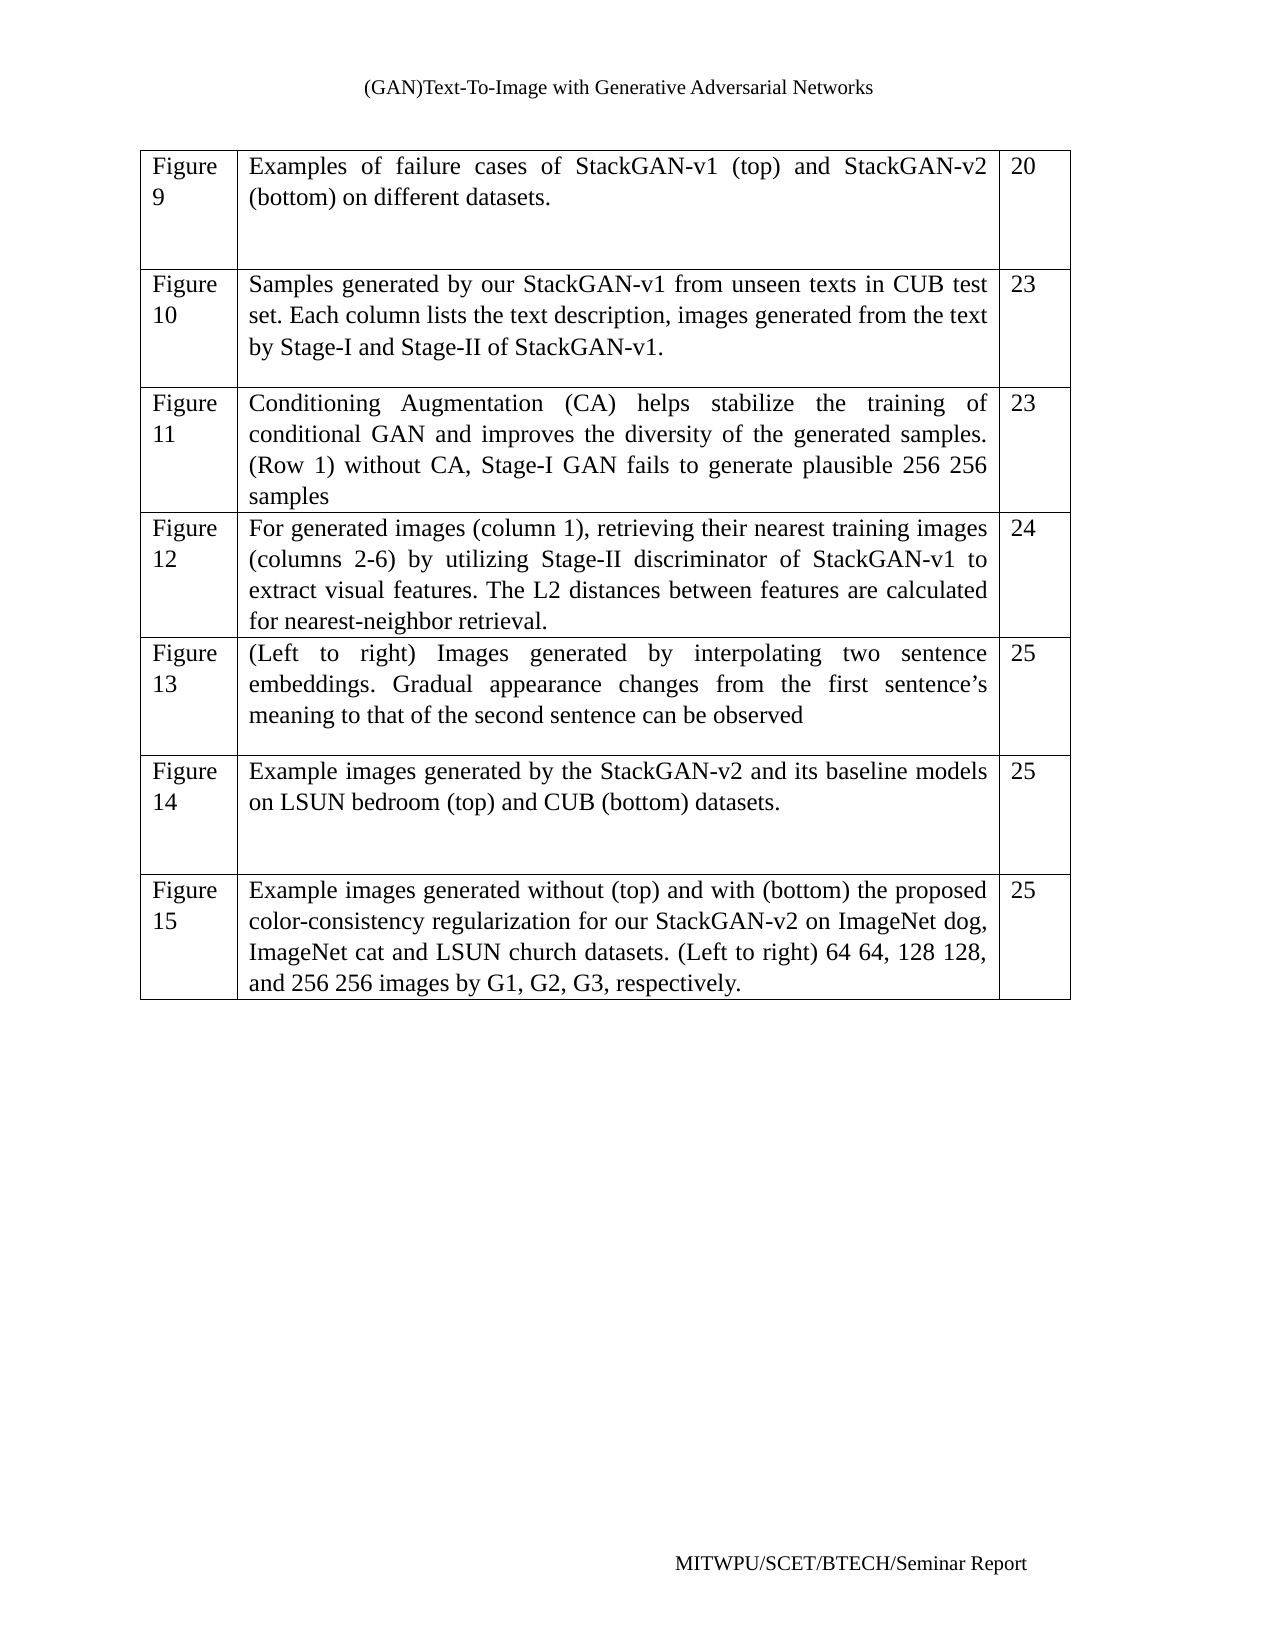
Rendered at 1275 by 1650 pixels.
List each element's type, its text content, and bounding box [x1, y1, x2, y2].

table_cell 25 [1000, 875, 1070, 999]
table_cell 20 [1000, 151, 1070, 268]
table_cell Figure 15 [141, 875, 237, 999]
table_cell Figure 12 [141, 513, 237, 637]
table_cell Figure 9 [141, 151, 237, 268]
table_cell Figure 14 [141, 756, 237, 874]
table_cell Figure 10 [141, 270, 237, 387]
table_cell (Left to right) Images generated by interpolating two sentence embeddings. Gradual appearance changes from the first sentence’s meaning to that of the second sentence can be observed [238, 638, 999, 755]
table_cell 25 [1000, 756, 1070, 874]
table_cell For generated images (column 1), retrieving their nearest training images (columns 2-6) by utilizing Stage-II discriminator of StackGAN-v1 to extract visual features. The L2 distances between features are calculated for nearest-neighbor retrieval. [238, 513, 999, 637]
table_cell 23 [1000, 388, 1070, 512]
table_cell Samples generated by our StackGAN-v1 from unseen texts in CUB test set. Each column lists the text description, images generated from the text by Stage-I and Stage-II of StackGAN-v1. [238, 270, 999, 387]
table_cell Figure 11 [141, 388, 237, 512]
table_cell Example images generated without (top) and with (bottom) the proposed color-consistency regularization for our StackGAN-v2 on ImageNet dog, ImageNet cat and LSUN church datasets. (Left to right) 64 64, 128 128, and 256 256 images by G1, G2, G3, respectively. [238, 875, 999, 999]
table_cell 25 [1000, 638, 1070, 755]
table_cell Examples of failure cases of StackGAN-v1 (top) and StackGAN-v2 (bottom) on different datasets. [238, 151, 999, 268]
table_cell Example images generated by the StackGAN-v2 and its baseline models on LSUN bedroom (top) and CUB (bottom) datasets. [238, 756, 999, 874]
table_cell 24 [1000, 513, 1070, 637]
table_cell 23 [1000, 270, 1070, 387]
table_cell Figure 13 [141, 638, 237, 755]
table_cell Conditioning Augmentation (CA) helps stabilize the training of conditional GAN and improves the diversity of the generated samples. (Row 1) without CA, Stage-I GAN fails to generate plausible 256 256 samples [238, 388, 999, 512]
